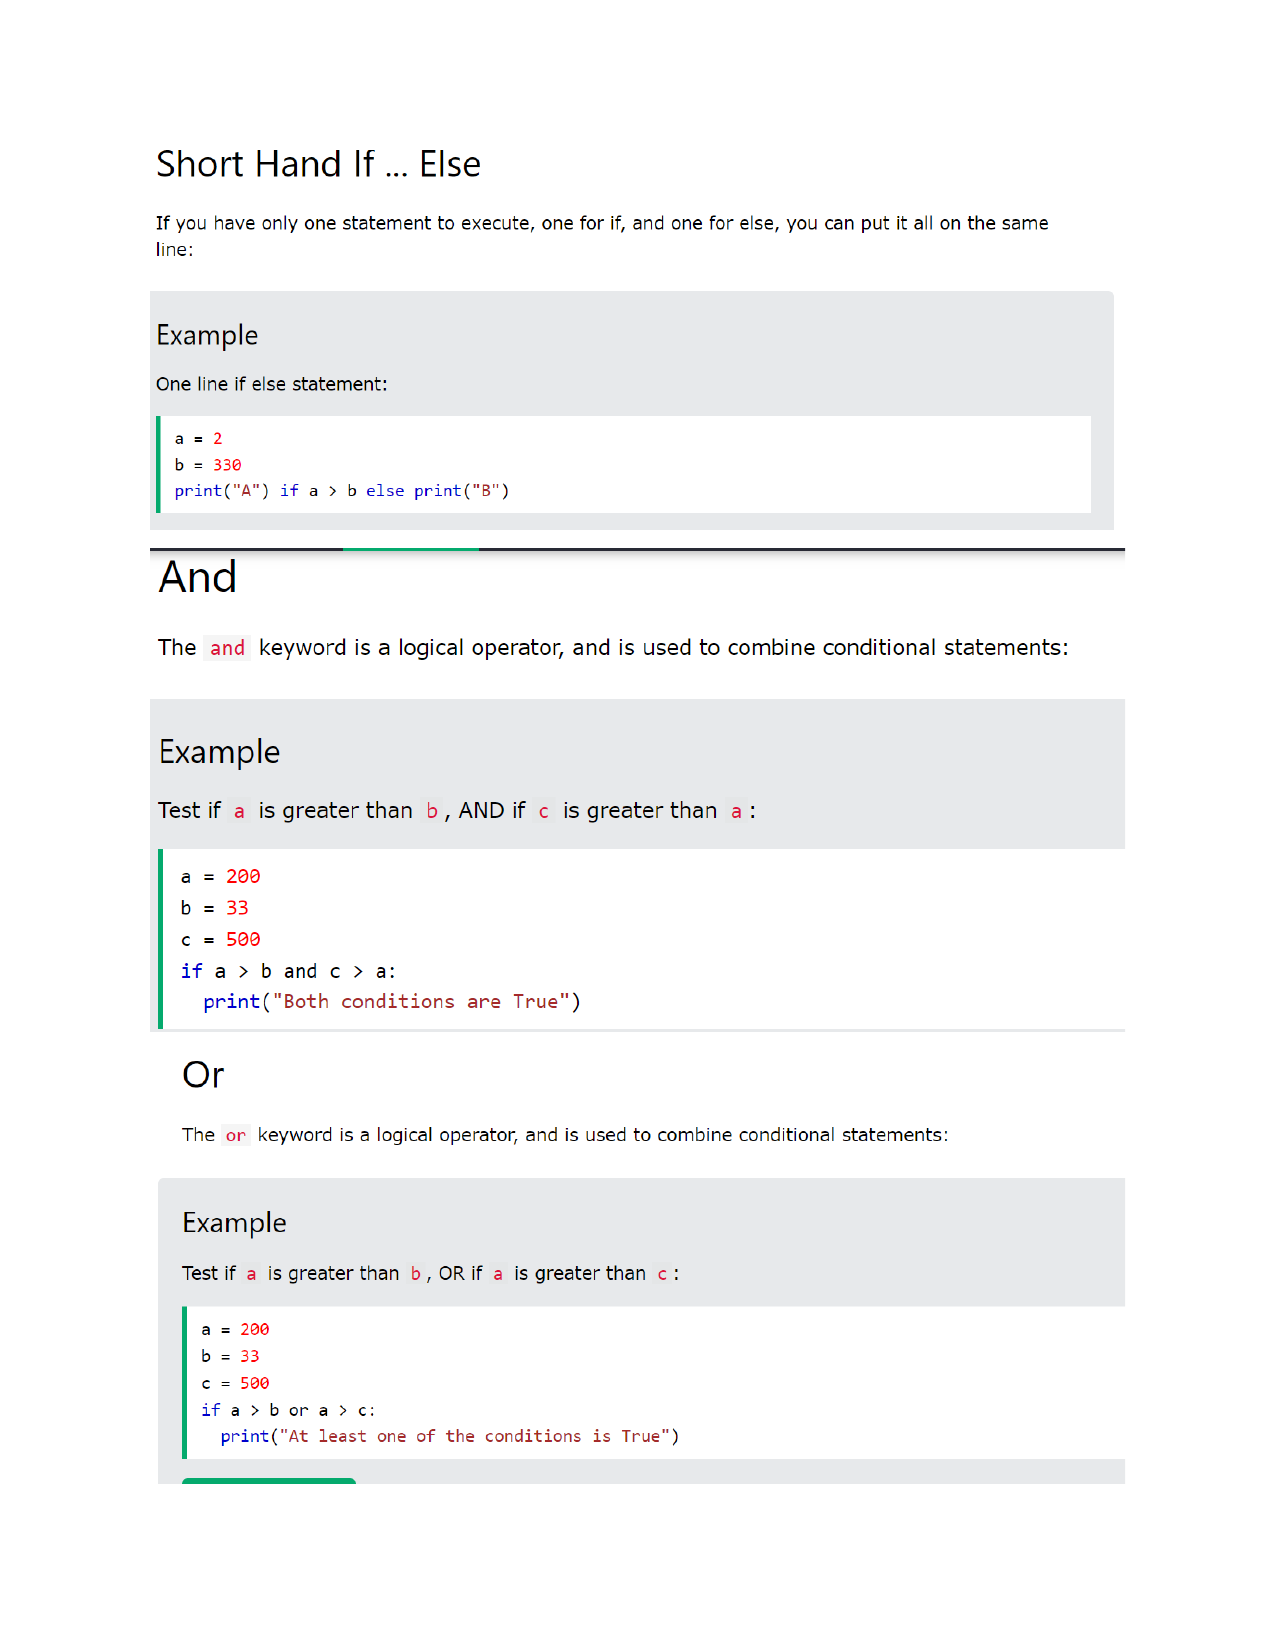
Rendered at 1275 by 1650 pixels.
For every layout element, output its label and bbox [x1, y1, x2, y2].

picture [150, 548, 1125, 1032]
picture [150, 1050, 1125, 1484]
picture [150, 150, 1125, 530]
